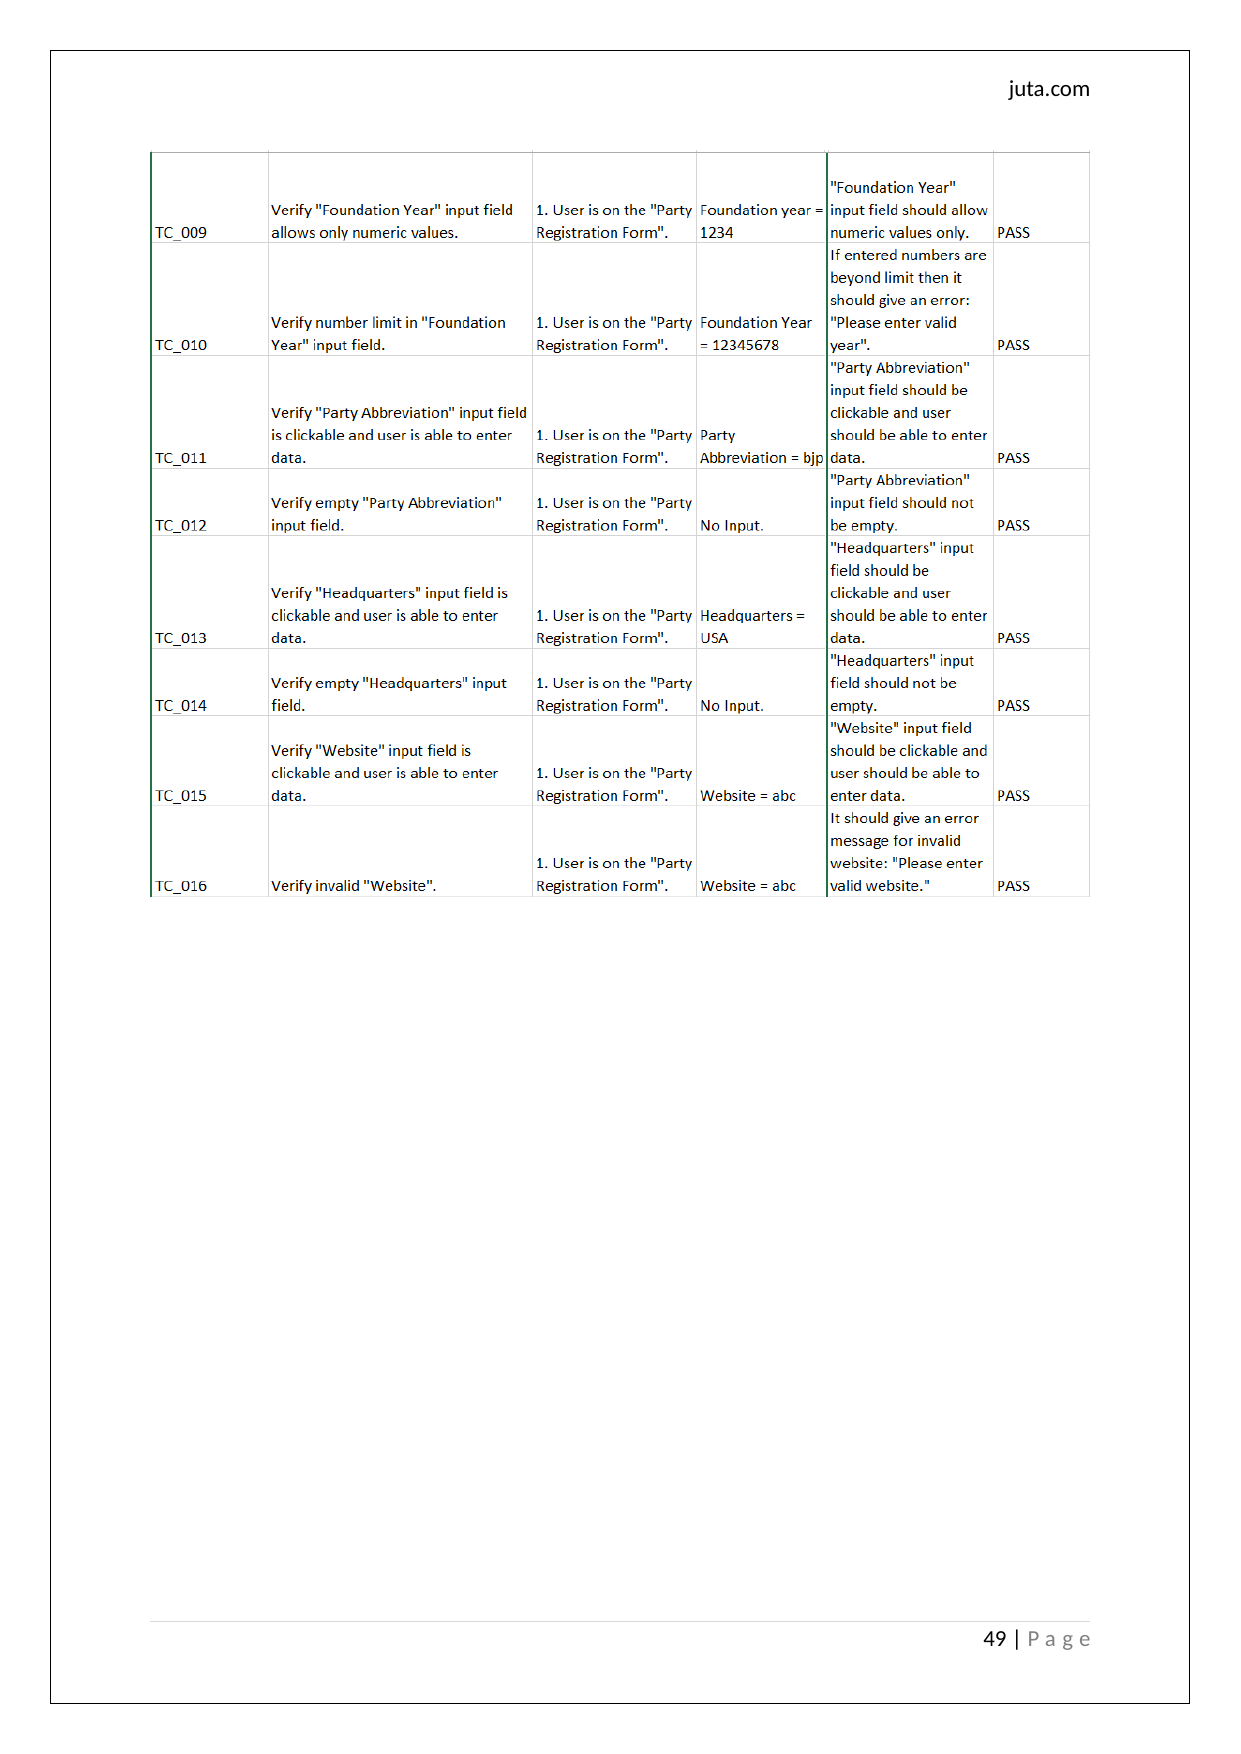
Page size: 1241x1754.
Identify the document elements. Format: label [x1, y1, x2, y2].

picture [150, 150, 1091, 897]
